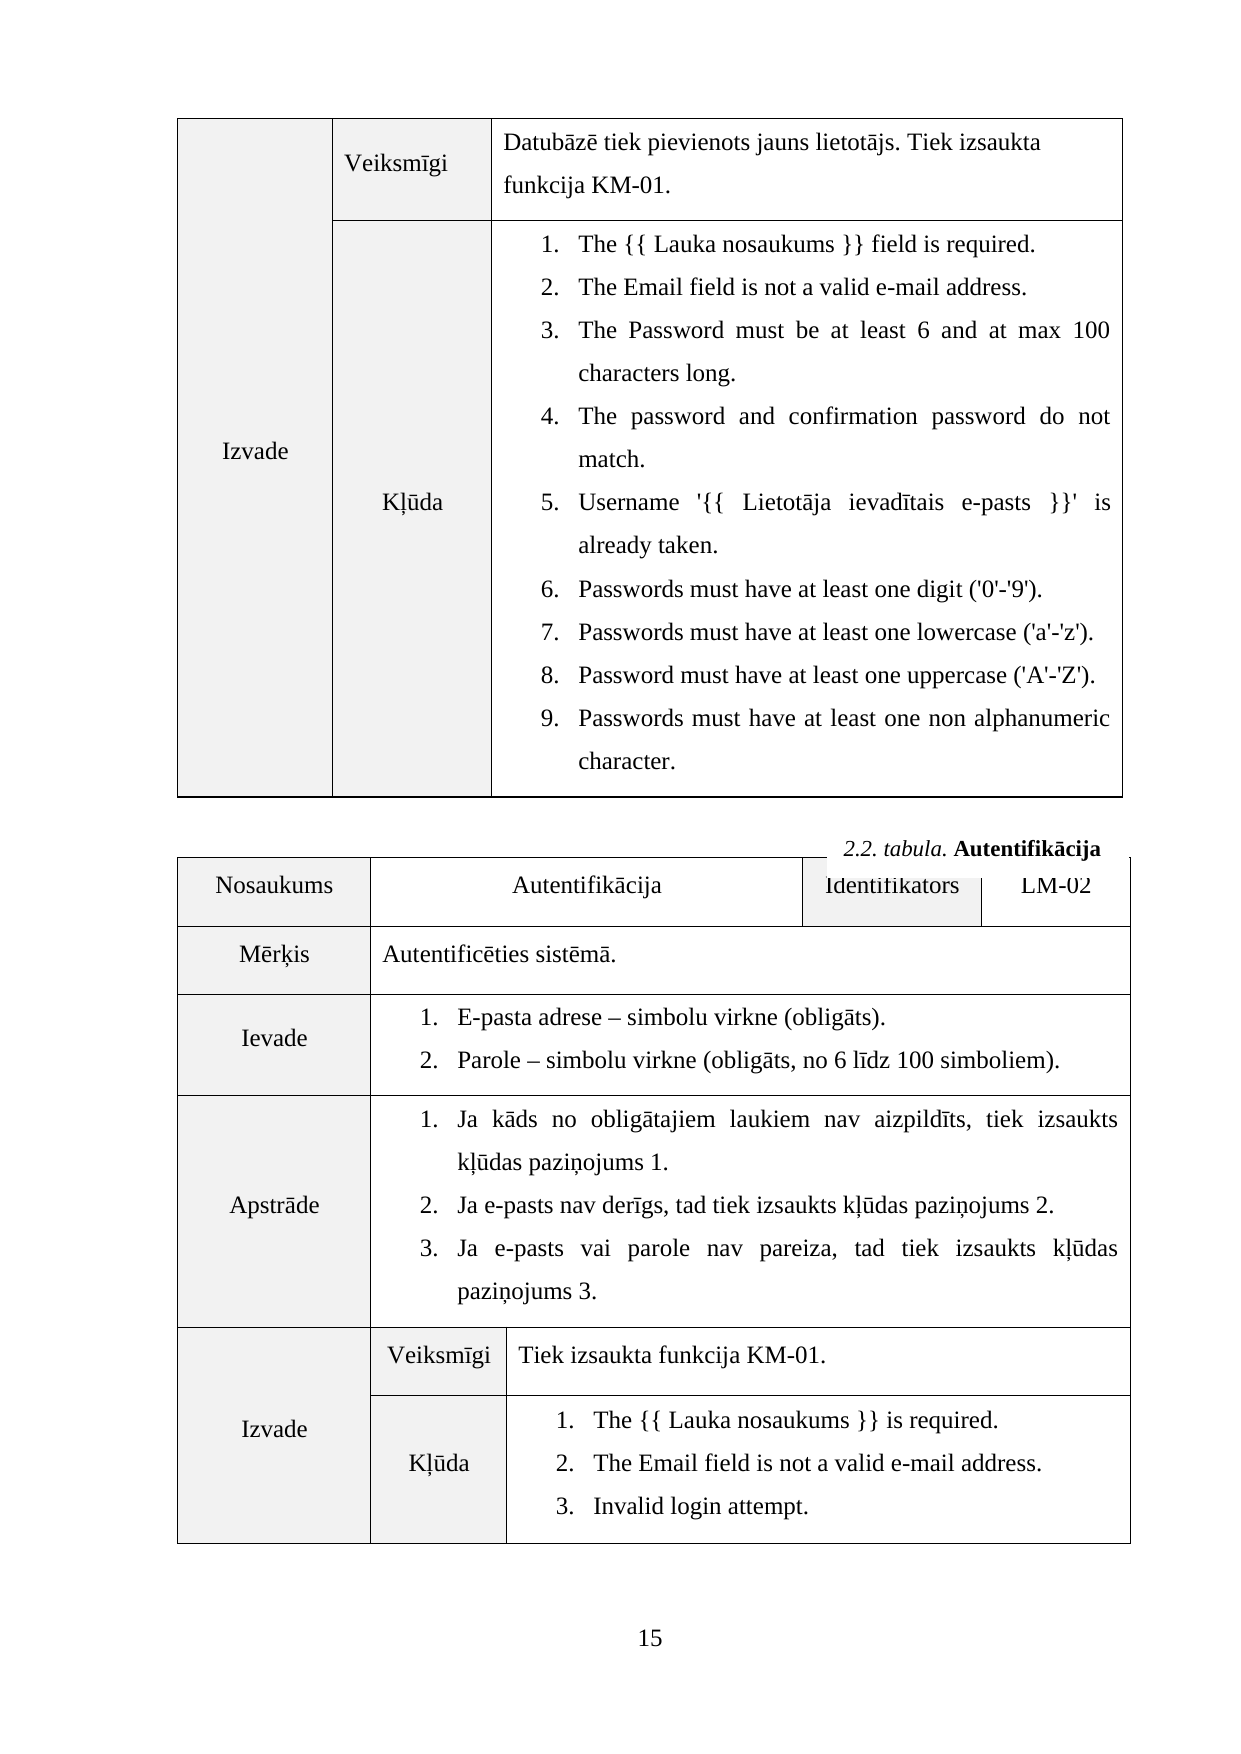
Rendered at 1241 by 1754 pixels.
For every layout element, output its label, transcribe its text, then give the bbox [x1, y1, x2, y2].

table_cell The {{ Lauka nosaukums }} is required. The Email field is not a valid e-mail address. Invalid login attempt. [507, 1396, 1130, 1543]
table_header Datubāzē tiek pievienots jauns lietotājs. Tiek izsaukta funkcija KM-01. [492, 119, 1122, 220]
table_cell Mērķis [178, 927, 370, 994]
table_header Izvade [178, 119, 332, 796]
table_cell Veiksmīgi [371, 1328, 506, 1395]
table_header Identifikators [803, 858, 981, 926]
table_cell E-pasta adrese – simbolu virkne (obligāts). Parole – simbolu virkne (obligāts, no 6 līdz 100 simboliem). [371, 995, 1130, 1095]
table_cell The {{ Lauka nosaukums }} field is required. The Email field is not a valid e-mail address. The Password must be at least 6 and at max 100 characters long. The password and confirmation password do not match. Username '{{ Lietotāja ievadītais e-pasts }}' is already taken. Passwords must have at least one digit ('0'-'9'). Passwords must have at least one lowercase ('a'-'z'). Password must have at least one uppercase ('A'-'Z'). Passwords must have at least one non alphanumeric character. [492, 221, 1122, 796]
table_cell Tiek izsaukta funkcija KM-01. [507, 1328, 1130, 1395]
table_cell Ievade [178, 995, 370, 1095]
table_cell Izvade [178, 1328, 370, 1543]
table_header LM-02 [982, 858, 1130, 926]
table_header Nosaukums [178, 858, 370, 926]
table_cell Apstrāde [178, 1096, 370, 1327]
table_cell Kļūda [371, 1396, 506, 1543]
table_cell Ja kāds no obligātajiem laukiem nav aizpildīts, tiek izsaukts kļūdas paziņojums 1. Ja e-pasts nav derīgs, tad tiek izsaukts kļūdas paziņojums 2. Ja e-pasts vai parole nav pareiza, tad tiek izsaukts kļūdas paziņojums 3. [371, 1096, 1130, 1327]
table_header Veiksmīgi [333, 119, 491, 220]
table_header Autentifikācija [371, 858, 802, 926]
table_cell Kļūda [333, 221, 491, 796]
table_cell Autentificēties sistēmā. [371, 927, 1130, 994]
